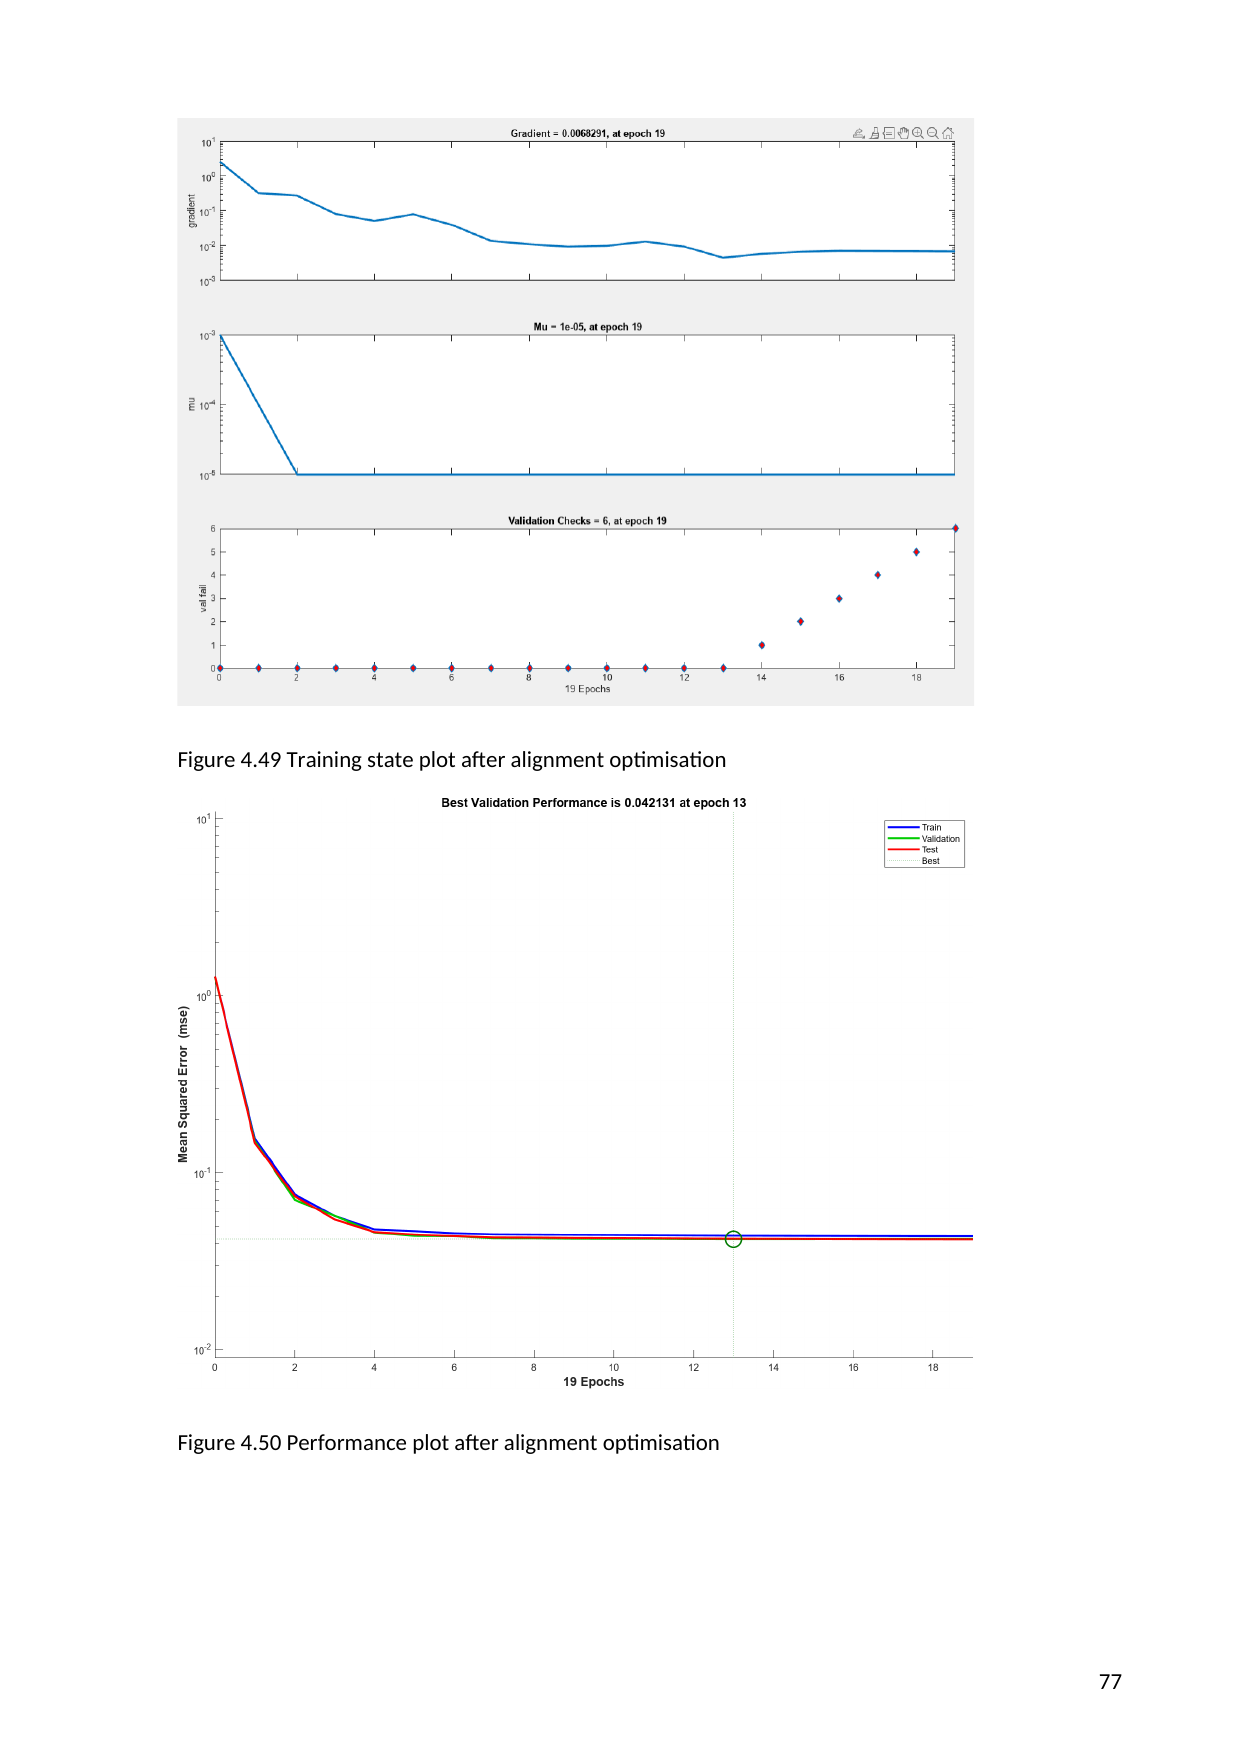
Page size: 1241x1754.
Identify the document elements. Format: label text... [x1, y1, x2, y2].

picture [177, 798, 974, 1389]
picture [177, 118, 975, 706]
